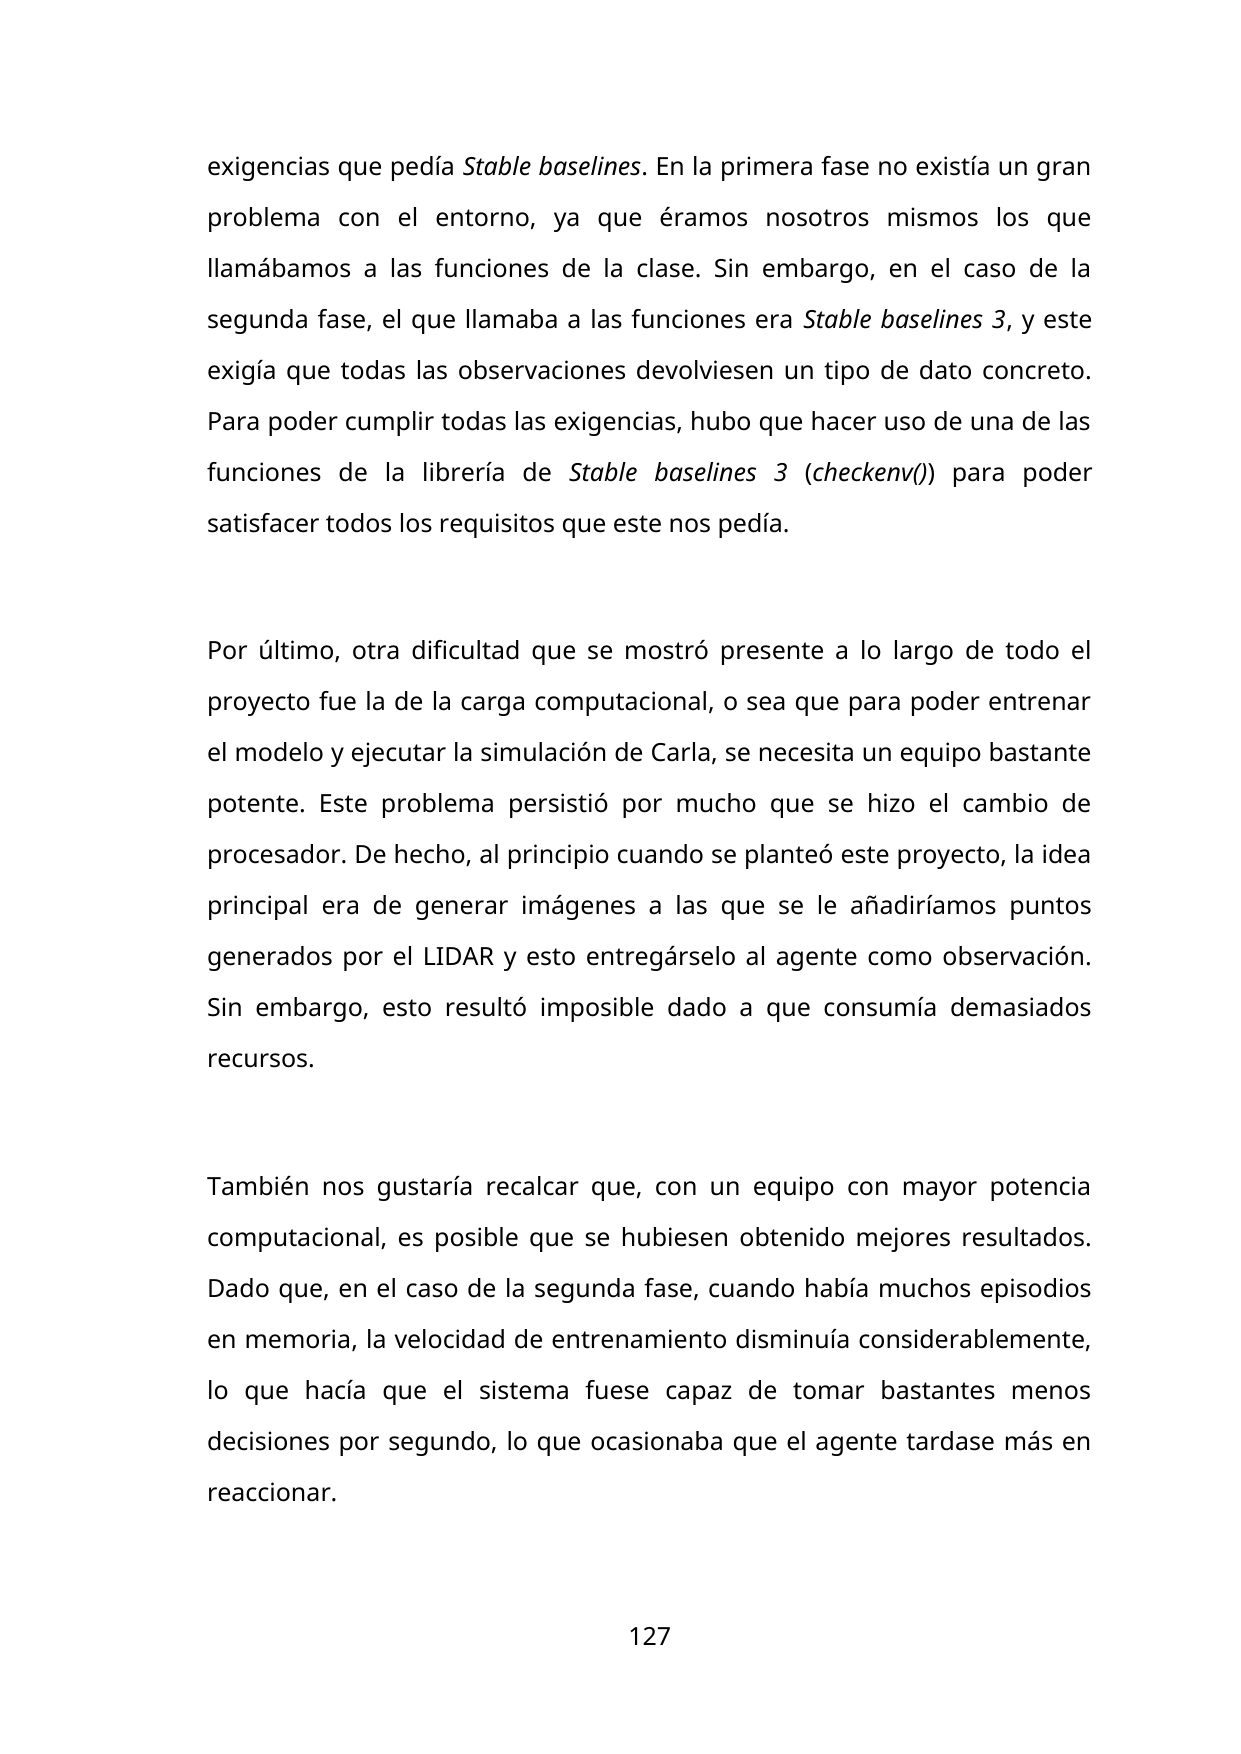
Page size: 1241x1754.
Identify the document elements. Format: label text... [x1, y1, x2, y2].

text También nos gustaría recalcar que, con un equipo con mayor potencia computacional, es posible que se hubiesen obtenido mejores resultados. Dado que, en el caso de la segunda fase, cuando había muchos episodios en memoria, la velocidad de entrenamiento disminuía considerablemente, lo que hacía que el sistema fuese capaz de tomar bastantes menos decisiones por segundo, lo que ocasionaba que el agente tardase más en reaccionar. [207, 1168, 1092, 1508]
text Por último, otra dificultad que se mostró presente a lo largo de todo el proyecto fue la de la carga computacional, o sea que para poder entrenar el modelo y ejecutar la simulación de Carla, se necesita un equipo bastante potente. Este problema persistió por mucho que se hizo el cambio de procesador. De hecho, al principio cuando se planteó este proyecto, la idea principal era de generar imágenes a las que se le añadiríamos puntos generados por el LIDAR y esto entregárselo al agente como observación. Sin embargo, esto resultó imposible dado a que consumía demasiados recursos. [207, 633, 1092, 1075]
